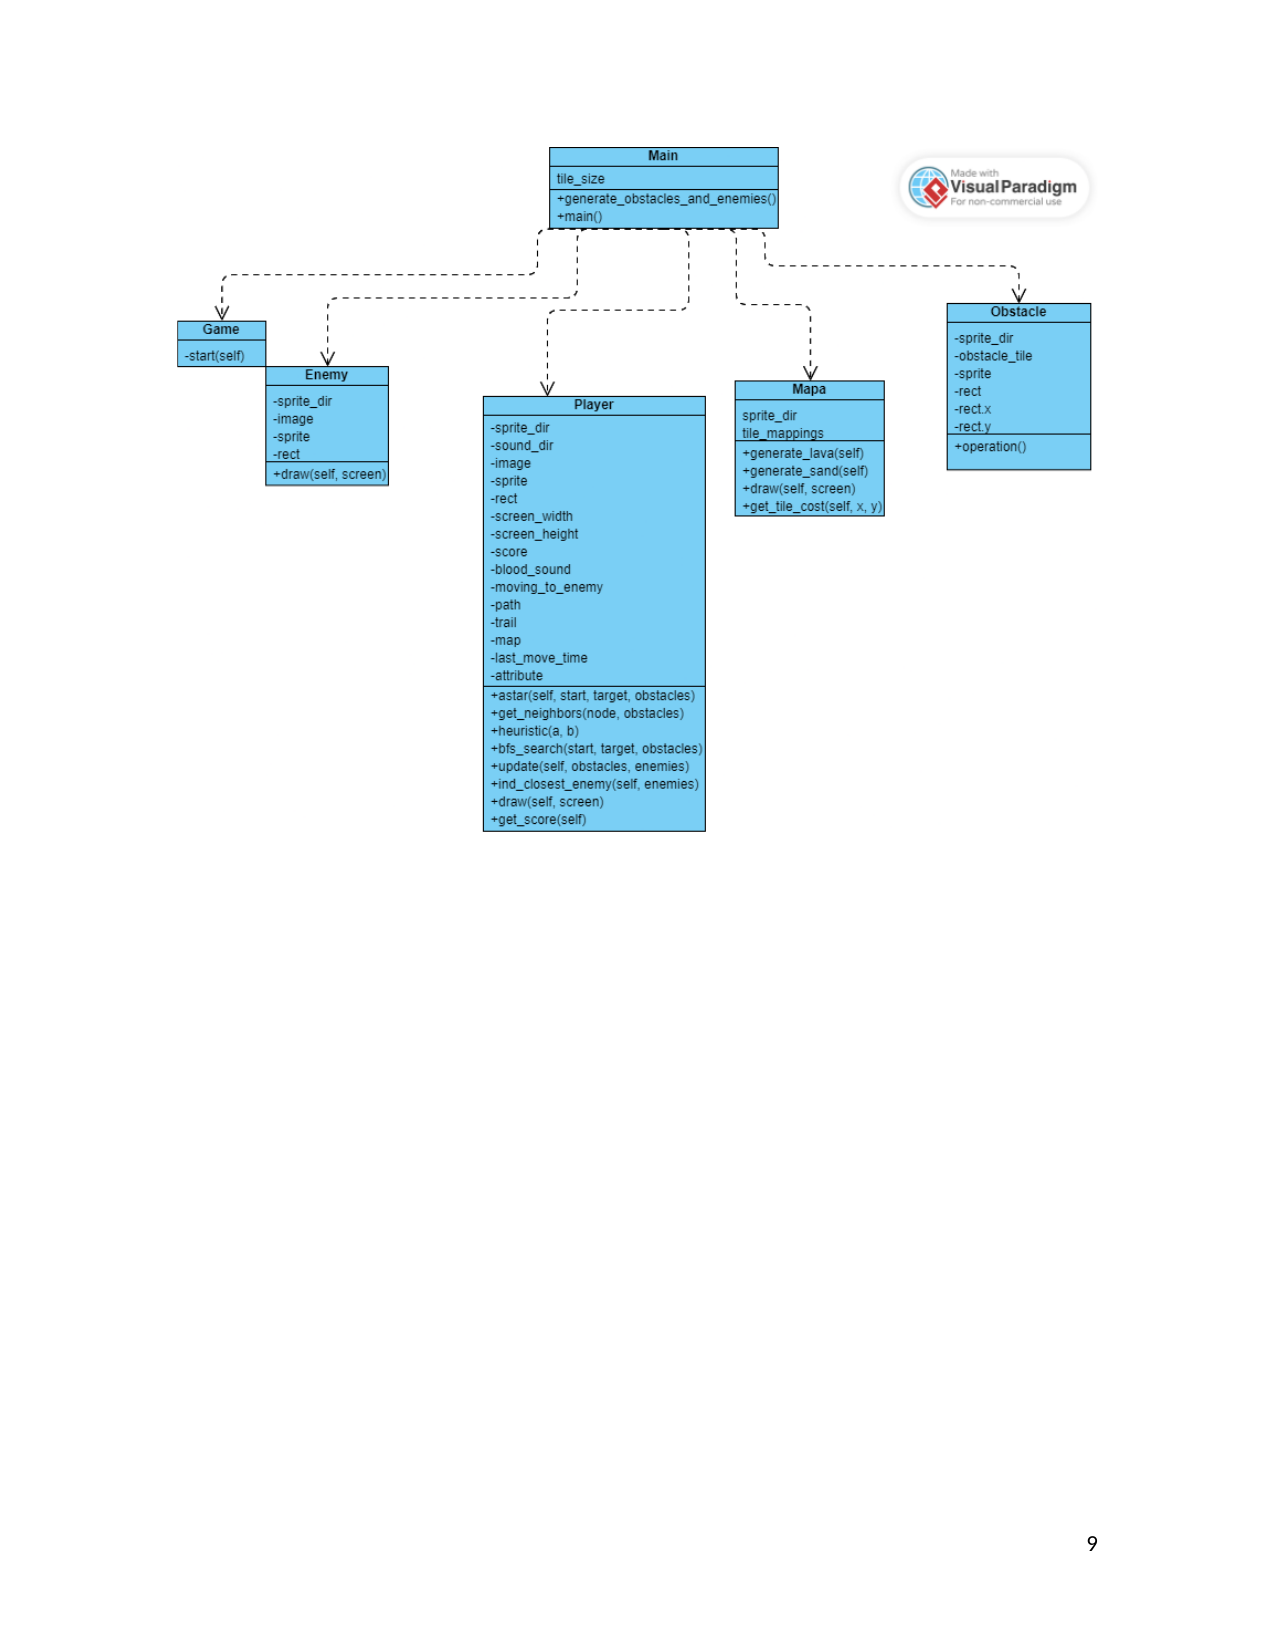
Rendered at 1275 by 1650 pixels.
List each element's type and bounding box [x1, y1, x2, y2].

picture [177, 147, 1098, 833]
